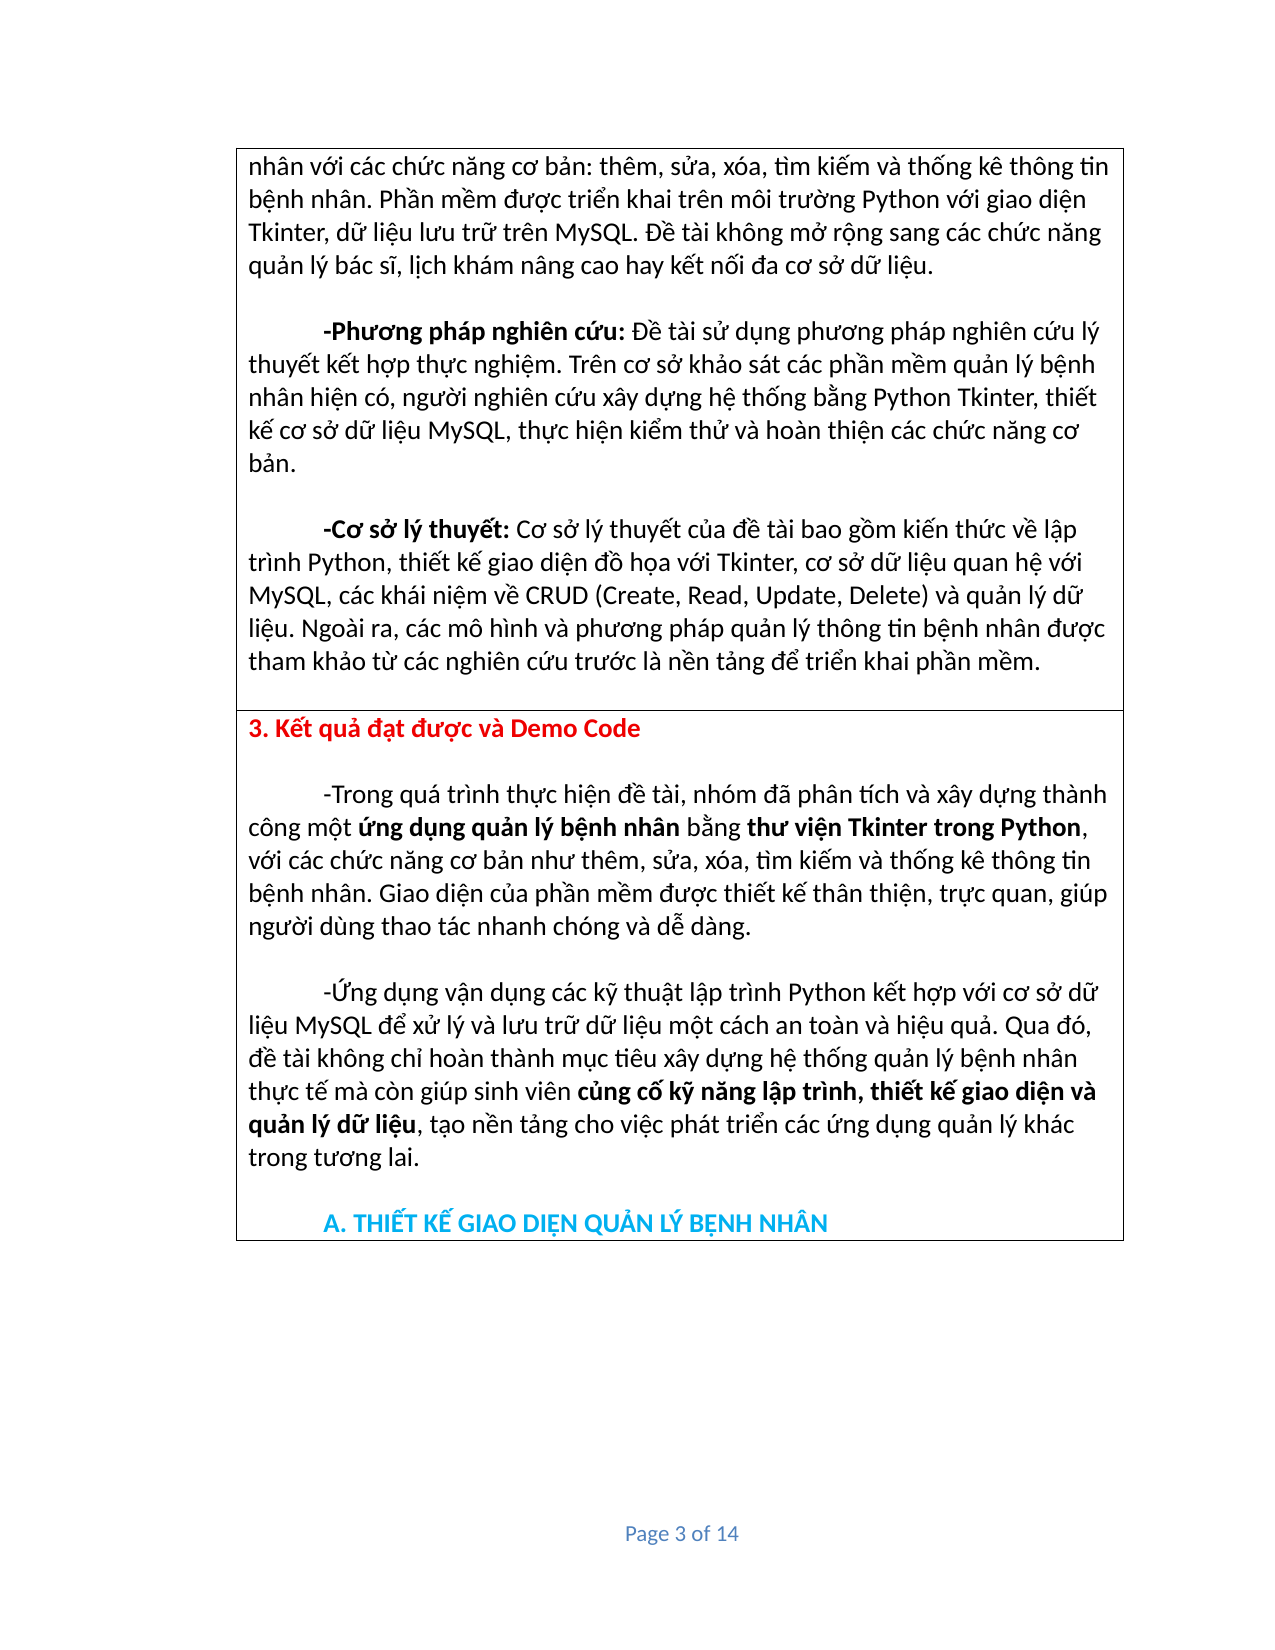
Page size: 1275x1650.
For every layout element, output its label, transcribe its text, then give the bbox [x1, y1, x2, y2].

table_cell 3. Kết quả đạt được và Demo Code -Trong quá trình thực hiện đề tài, nhóm đã phân tích và xây dựng thành công một ứng dụng quản lý bệnh nhân bằng thư viện Tkinter trong Python, với các chức năng cơ bản như thêm, sửa, xóa, tìm kiếm và thống kê thông tin bệnh nhân. Giao diện của phần mềm được thiết kế thân thiện, trực quan, giúp người dùng thao tác nhanh chóng và dễ dàng. -Ứng dụng vận dụng các kỹ thuật lập trình Python kết hợp với cơ sở dữ liệu MySQL để xử lý và lưu trữ dữ liệu một cách an toàn và hiệu quả. Qua đó, đề tài không chỉ hoàn thành mục tiêu xây dựng hệ thống quản lý bệnh nhân thực tế mà còn giúp sinh viên củng cố kỹ năng lập trình, thiết kế giao diện và quản lý dữ liệu, tạo nền tảng cho việc phát triển các ứng dụng quản lý khác trong tương lai. A. THIẾT KẾ GIAO DIỆN QUẢN LÝ BỆNH NHÂN [237, 711, 1123, 1239]
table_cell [237, 149, 1123, 710]
